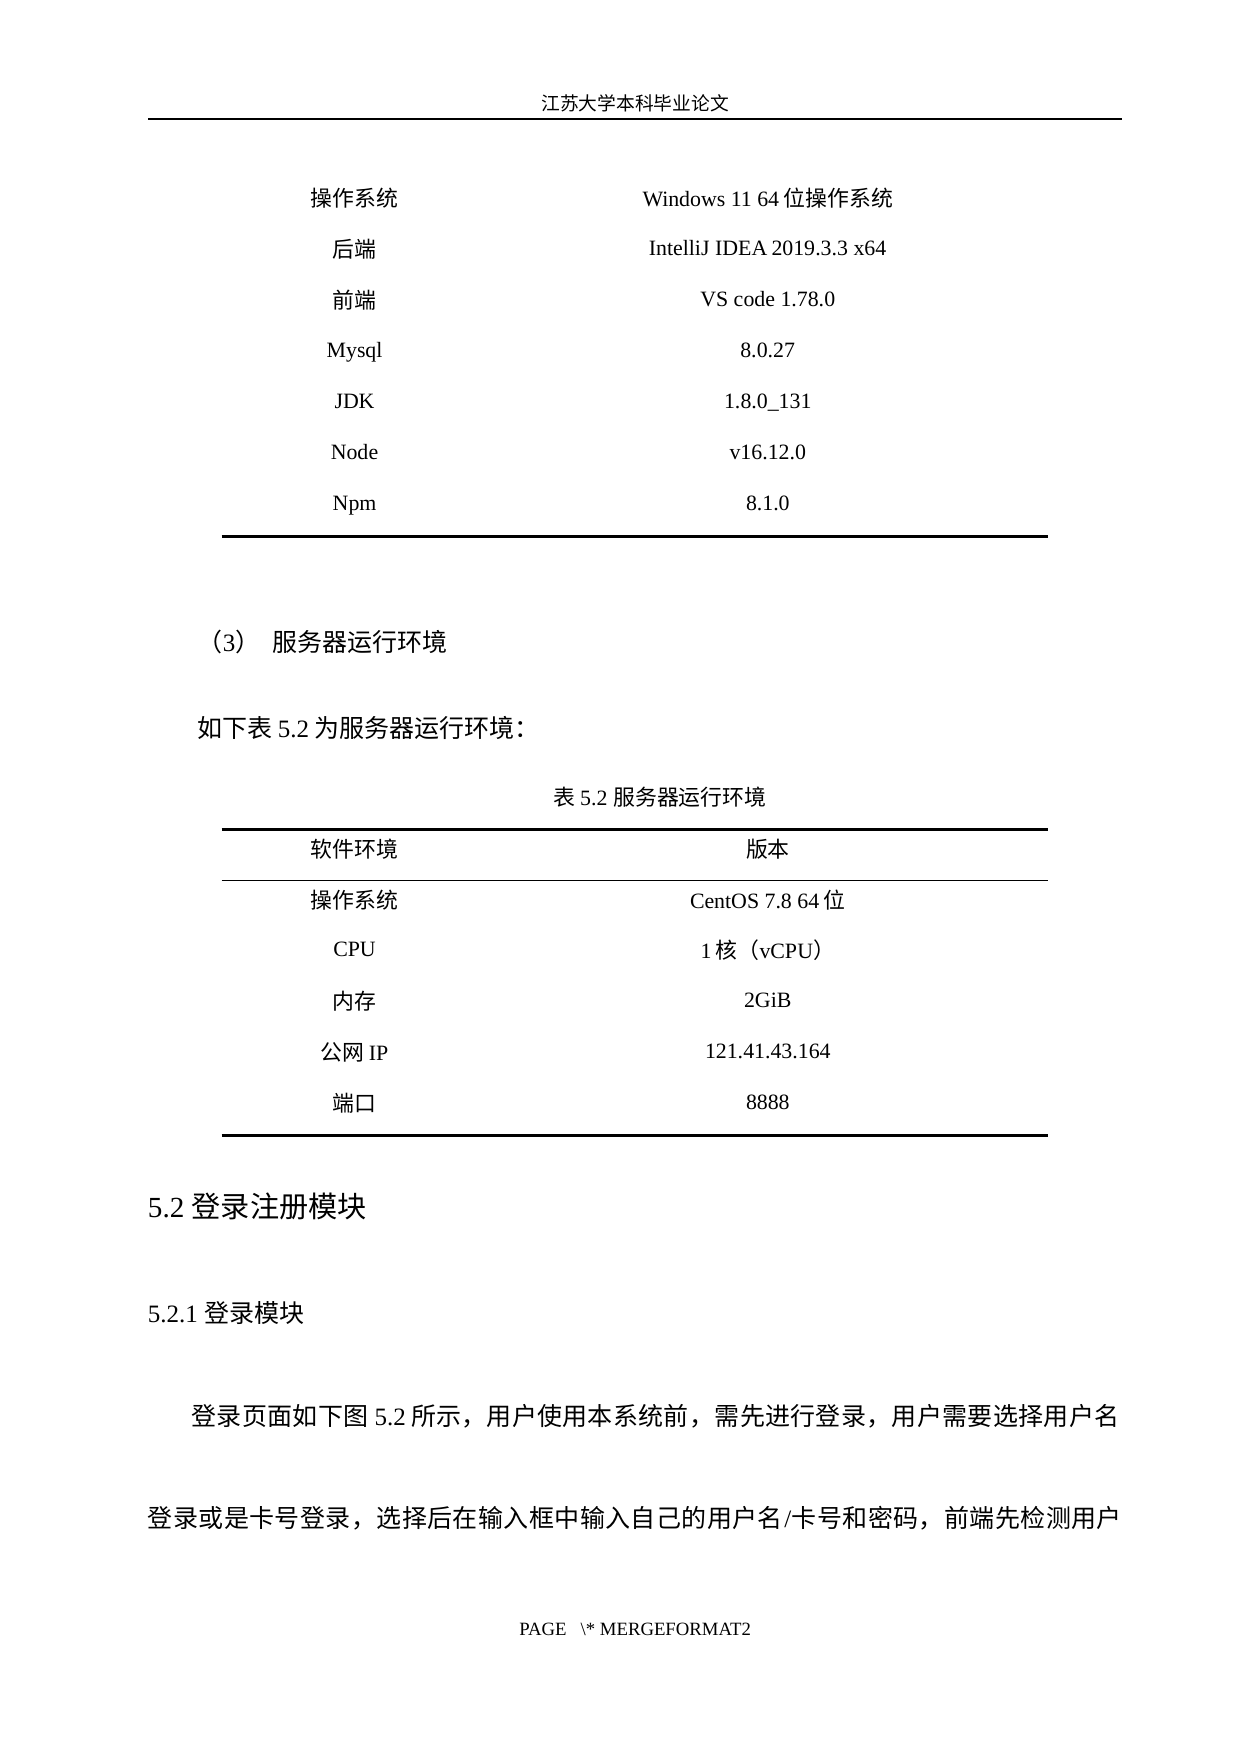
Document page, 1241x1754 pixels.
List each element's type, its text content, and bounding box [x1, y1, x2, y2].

table_cell 8.1.0 [487, 484, 1048, 535]
table_cell CentOS 7.8 64位 [487, 881, 1048, 930]
table_cell Npm [222, 484, 487, 535]
table_cell 端口 [222, 1083, 487, 1134]
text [148, 1380, 1122, 1550]
table_cell VS code 1.78.0 [487, 281, 1048, 331]
text 5.2.1 登录模块 [148, 1277, 1122, 1345]
table_header 软件环境 [222, 831, 487, 879]
table_cell 2GiB [487, 981, 1048, 1032]
table_cell 操作系统 [222, 881, 487, 930]
table_cell 前端 [222, 281, 487, 331]
table_cell Windows 11 64位操作系统 [487, 179, 1048, 229]
table_cell Mysql [222, 331, 487, 382]
table_cell 操作系统 [222, 179, 487, 229]
text 表5.2 服务器运行环境 [198, 778, 1122, 812]
table_cell 8.0.27 [487, 331, 1048, 382]
text 如下表5.2为服务器运行环境： [198, 692, 1122, 760]
table_cell v16.12.0 [487, 433, 1048, 484]
table_header 版本 [487, 831, 1048, 879]
text 5.2 登录注册模块 [148, 1171, 1122, 1239]
table_cell 公网IP [222, 1032, 487, 1083]
table_cell JDK [222, 383, 487, 433]
table_cell CPU [222, 930, 487, 981]
table_cell 1核（vCPU） [487, 930, 1048, 981]
table_cell 后端 [222, 230, 487, 281]
table_cell IntelliJ IDEA 2019.3.3 x64 [487, 230, 1048, 281]
table_cell 121.41.43.164 [487, 1032, 1048, 1083]
table_cell 1.8.0_131 [487, 383, 1048, 433]
table_cell Node [222, 433, 487, 484]
table_cell 8888 [487, 1083, 1048, 1134]
list 服务器运行环境 [198, 606, 1122, 674]
table_cell 内存 [222, 981, 487, 1032]
